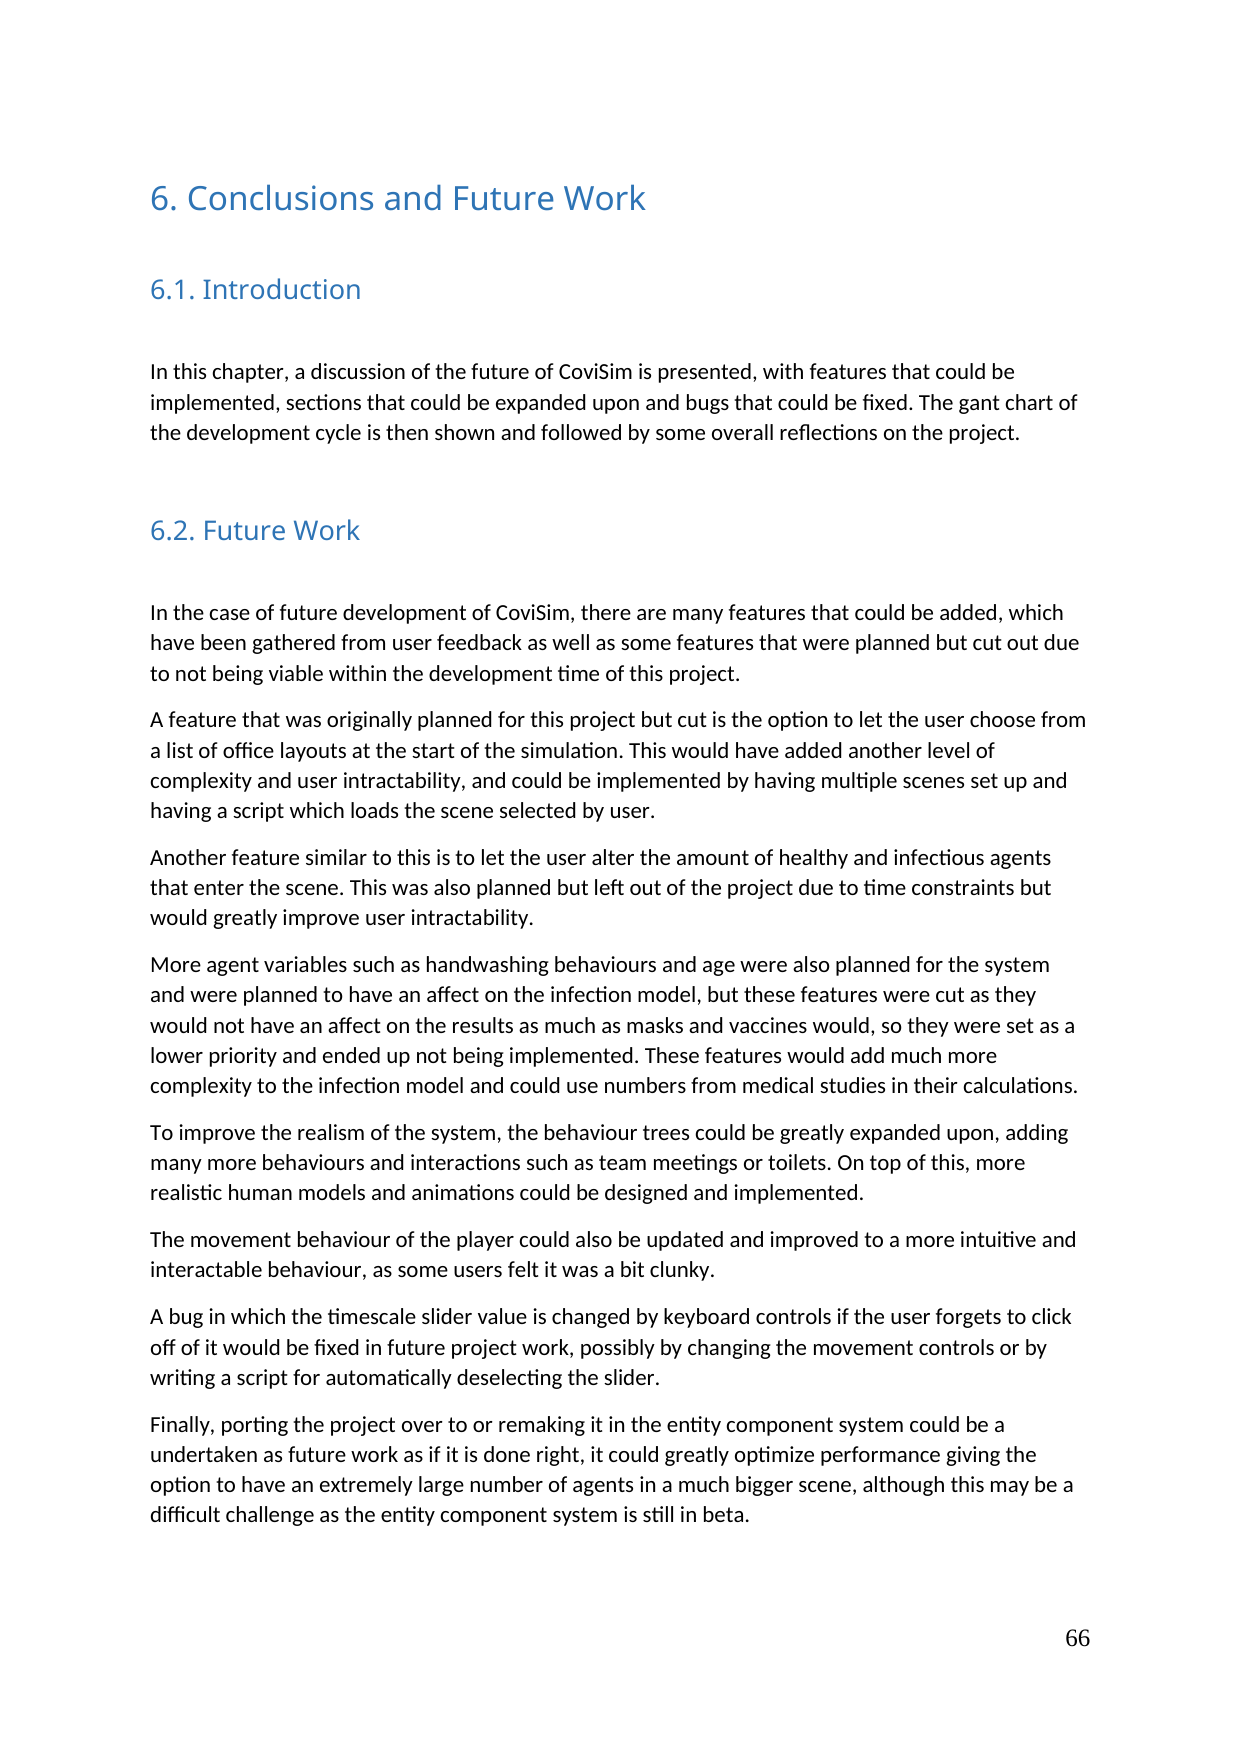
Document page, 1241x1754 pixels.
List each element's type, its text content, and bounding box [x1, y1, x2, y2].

text In the case of future development of CoviSim, there are many features that could be added, which have been gathered from user feedback as well as some features that were planned but cut out due to not being viable within the development time of this project. [150, 598, 1090, 687]
text Another feature similar to this is to let the user alter the amount of healthy and infectious agents that enter the scene. This was also planned but left out of the project due to time constraints but would greatly improve user intractability. [150, 843, 1090, 932]
text The movement behaviour of the player could also be updated and improved to a more intuitive and interactable behaviour, as some users felt it was a bit clunky. [150, 1225, 1090, 1284]
subtitle 6.2. Future Work [150, 512, 1090, 548]
subtitle 6. Conclusions and Future Work [150, 175, 1090, 220]
text A feature that was originally planned for this project but cut is the option to let the user choose from a list of office layouts at the start of the simulation. This would have added another level of complexity and user intractability, and could be implemented by having multiple scenes set up and having a script which loads the scene selected by user. [150, 706, 1090, 824]
text In this chapter, a discussion of the future of CoviSim is presented, with features that could be implemented, sections that could be expanded upon and bugs that could be fixed. The gant chart of the development cycle is then shown and followed by some overall reflections on the project. [150, 357, 1090, 446]
text Finally, porting the project over to or remaking it in the entity component system could be a undertaken as future work as if it is done right, it could greatly optimize performance giving the option to have an extremely large number of agents in a much bigger scene, although this may be a difficult challenge as the entity component system is still in beta. [150, 1410, 1090, 1528]
text To improve the realism of the system, the behaviour trees could be greatly expanded upon, adding many more behaviours and interactions such as team meetings or toilets. On top of this, more realistic human models and animations could be designed and implemented. [150, 1118, 1090, 1207]
text A bug in which the timescale slider value is changed by keyboard controls if the user forgets to click off of it would be fixed in future project work, possibly by changing the movement controls or by writing a script for automatically deselecting the slider. [150, 1302, 1090, 1391]
subtitle 6.1. Introduction [150, 271, 1090, 308]
text More agent variables such as handwashing behaviours and age were also planned for the system and were planned to have an affect on the infection model, but these features were cut as they would not have an affect on the results as much as masks and vaccines would, so they were set as a lower priority and ended up not being implemented. These features would add much more complexity to the infection model and could use numbers from medical studies in their calculations. [150, 950, 1090, 1099]
